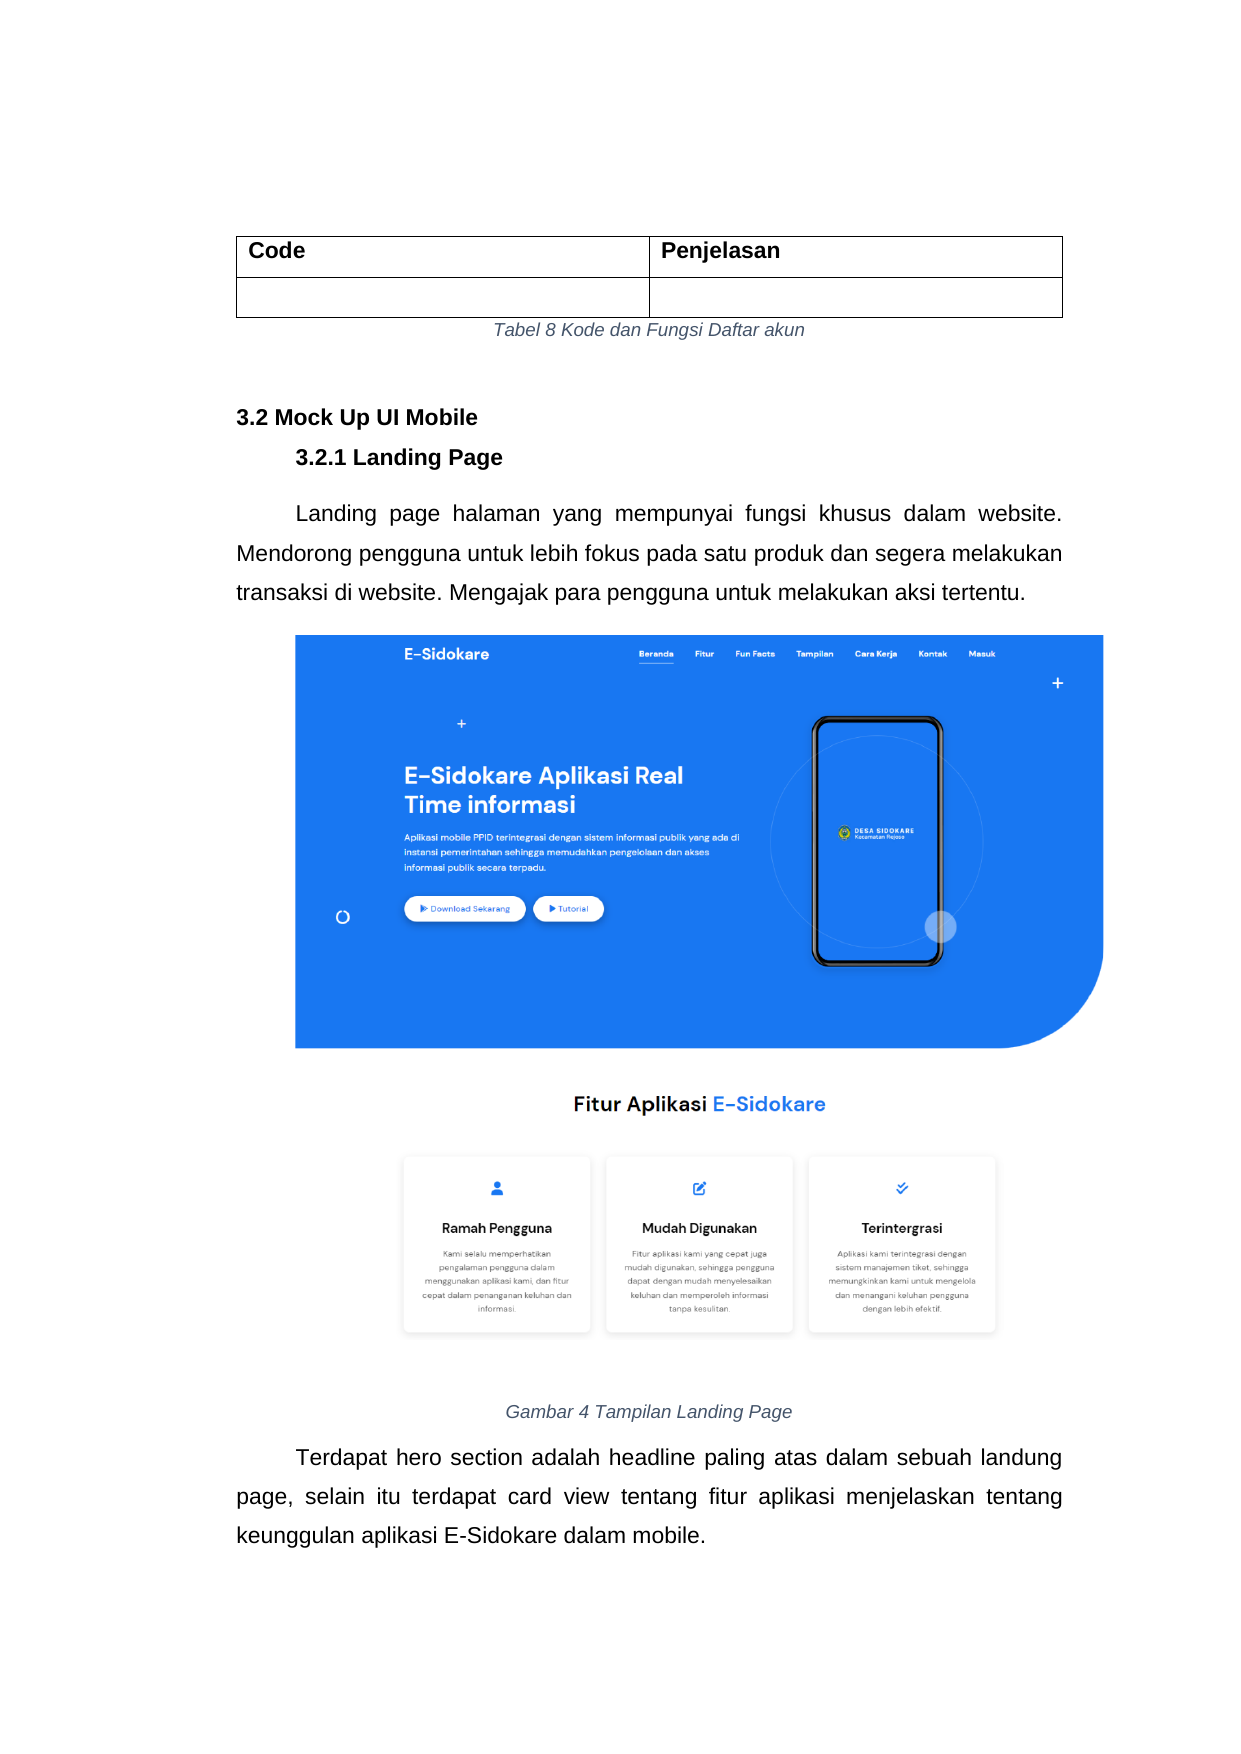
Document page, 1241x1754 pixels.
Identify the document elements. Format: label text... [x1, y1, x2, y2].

table_header Penjelasan [650, 237, 1062, 277]
text 3.2.1 Landing Page [236, 444, 1063, 470]
text Gambar 4 Tampilan Landing Page [236, 1401, 1063, 1423]
table_cell [237, 278, 649, 317]
subtitle 3.2 Mock Up UI Mobile [236, 404, 1063, 431]
text Landing page halaman yang mempunyai fungsi khusus dalam website. Mendorong pengguna untuk lebih fokus pada satu produk dan segera melakukan transaksi di website. Mengajak para pengguna untuk melakukan aksi tertentu. [236, 500, 1063, 605]
table_header Code [237, 237, 649, 277]
text Terdapat hero section adalah headline paling atas dalam sebuah landung page, selain itu terdapat card view tentang fitur aplikasi menjelaskan tentang keunggulan aplikasi E-Sidokare dalam mobile. [236, 1443, 1063, 1549]
picture [295, 635, 1104, 1371]
text Tabel 8 Kode dan Fungsi Daftar akun [236, 318, 1063, 340]
table_cell [650, 278, 1062, 317]
